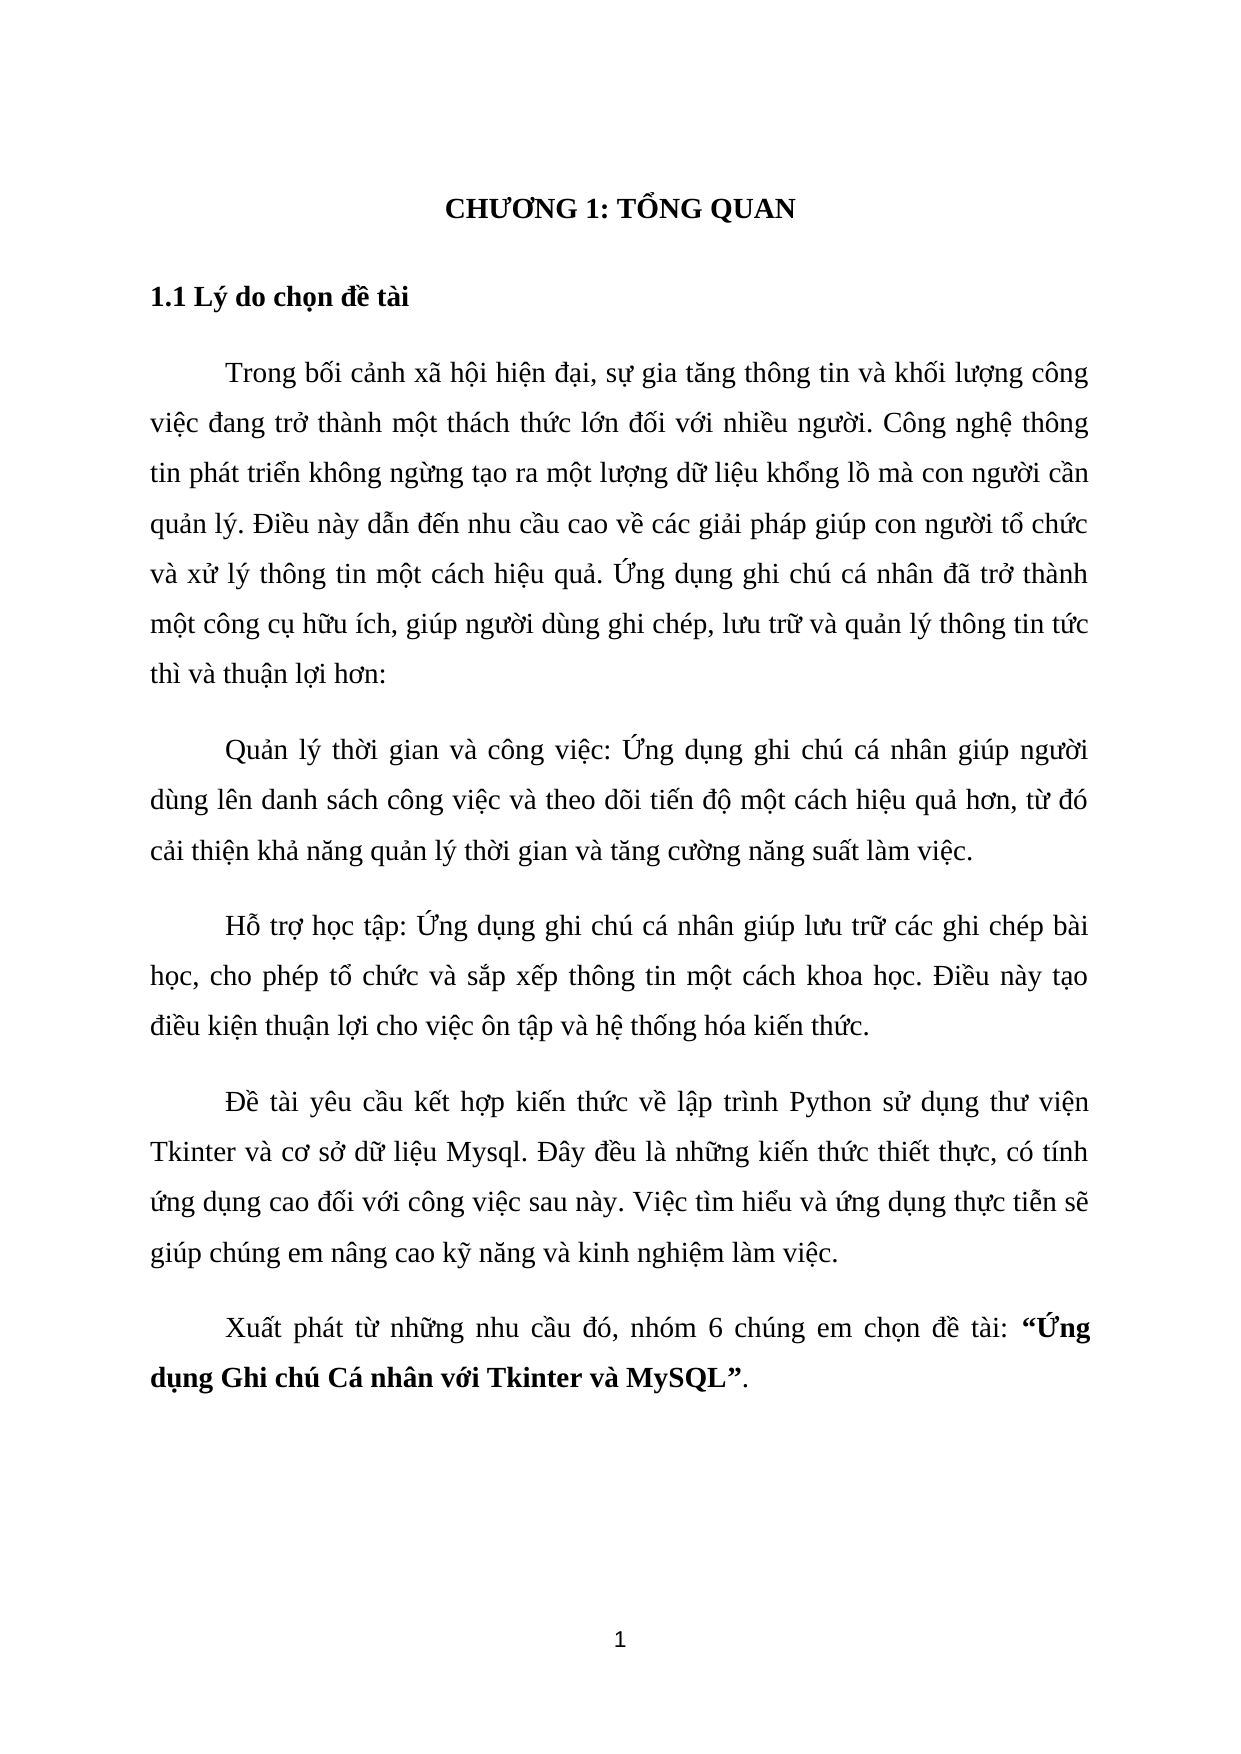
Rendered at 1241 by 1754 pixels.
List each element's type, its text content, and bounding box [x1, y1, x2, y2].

subtitle CHƯƠNG 1: TỔNG QUAN [150, 192, 1090, 225]
subtitle 1.1 Lý do chọn đề tài [150, 279, 1090, 313]
text Đề tài yêu cầu kết hợp kiến thức về lập trình Python sử dụng thư viện Tkinter và cơ sở dữ liệu Mysql. Đây đều là những kiến thức thiết thực, có tính ứng dụng cao đối với công việc sau này. Việc tìm hiểu và ứng dụng thực tiễn sẽ giúp chúng em nâng cao kỹ năng và kinh nghiệm làm việc. [150, 1084, 1090, 1268]
text Hỗ trợ học tập: Ứng dụng ghi chú cá nhân giúp lưu trữ các ghi chép bài học, cho phép tổ chức và sắp xếp thông tin một cách khoa học. Điều này tạo điều kiện thuận lợi cho việc ôn tập và hệ thống hóa kiến thức. [150, 908, 1090, 1042]
text Xuất phát từ những nhu cầu đó, nhóm 6 chúng em chọn đề tài: “Ứng dụng Ghi chú Cá nhân với Tkinter và MySQL”. [150, 1310, 1090, 1394]
text Trong bối cảnh xã hội hiện đại, sự gia tăng thông tin và khối lượng công việc đang trở thành một thách thức lớn đối với nhiều người. Công nghệ thông tin phát triển không ngừng tạo ra một lượng dữ liệu khổng lồ mà con người cần quản lý. Điều này dẫn đến nhu cầu cao về các giải pháp giúp con người tổ chức và xử lý thông tin một cách hiệu quả. Ứng dụng ghi chú cá nhân đã trở thành một công cụ hữu ích, giúp người dùng ghi chép, lưu trữ và quản lý thông tin tức thì và thuận lợi hơn: [150, 355, 1090, 690]
text Quản lý thời gian và công việc: Ứng dụng ghi chú cá nhân giúp người dùng lên danh sách công việc và theo dõi tiến độ một cách hiệu quả hơn, từ đó cải thiện khả năng quản lý thời gian và tăng cường năng suất làm việc. [150, 732, 1090, 866]
